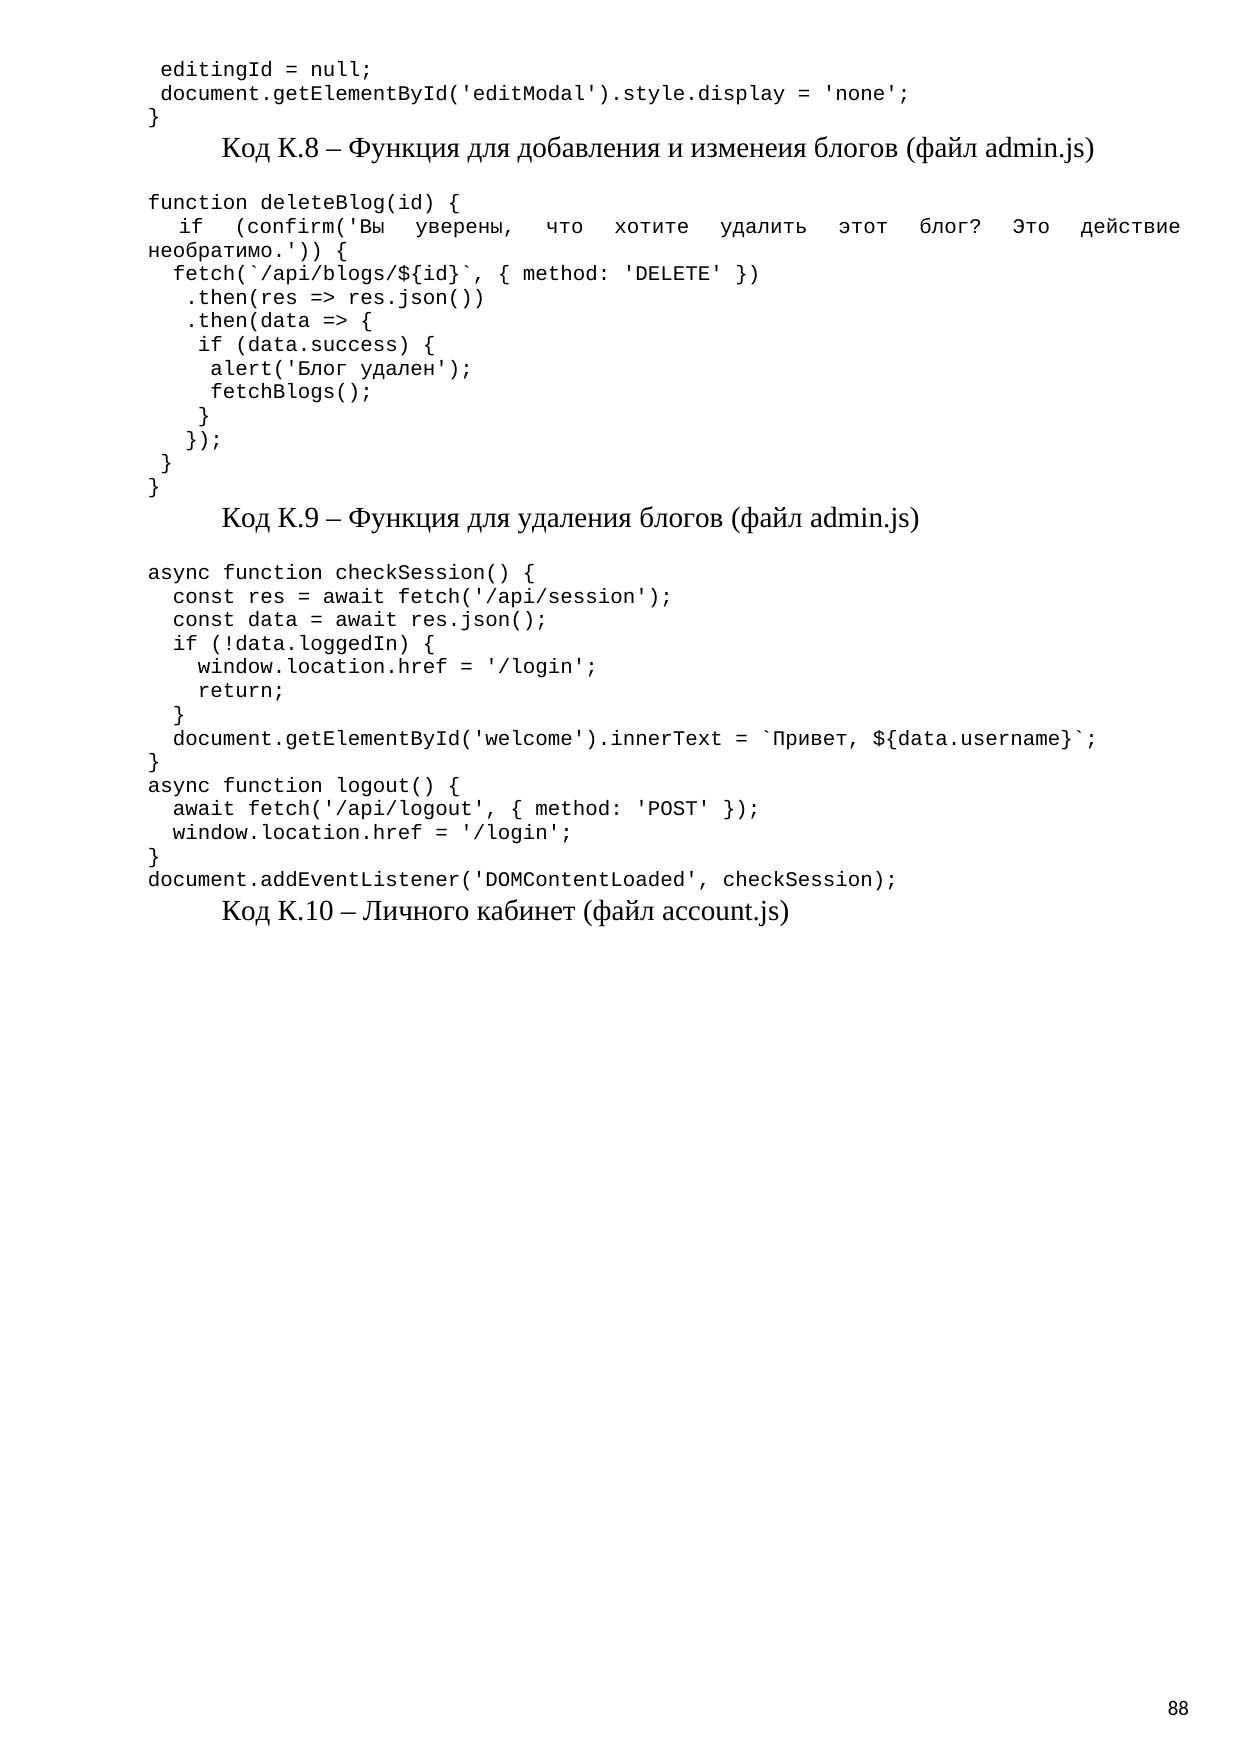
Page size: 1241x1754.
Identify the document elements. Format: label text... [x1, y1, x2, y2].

text await fetch('/api/logout', { method: 'POST' }); [148, 798, 1181, 822]
text const res = await fetch('/api/session'); [148, 586, 1181, 609]
text } [148, 476, 1181, 500]
text } [148, 846, 1181, 869]
text Код К.8 – Функция для добавления и изменеия блогов (файл admin.js) [148, 130, 1181, 163]
text document.getElementById('welcome').innerText = `Привет, ${data.username}`; [148, 727, 1181, 751]
text if (data.success) { [148, 334, 1181, 358]
text } [148, 452, 1181, 476]
text alert('Блог удален'); [148, 358, 1181, 381]
text }); [148, 429, 1181, 452]
text window.location.href = '/login'; [148, 822, 1181, 846]
text .then(res => res.json()) [148, 287, 1181, 311]
text } [148, 704, 1181, 727]
text if (confirm('Вы уверены, что хотите удалить этот блог? Это действие необратимо.')) { [148, 216, 1181, 263]
text async function checkSession() { [148, 562, 1181, 586]
text editingId = null; [148, 59, 1181, 83]
text window.location.href = '/login'; [148, 657, 1181, 680]
text fetch(`/api/blogs/${id}`, { method: 'DELETE' }) [148, 263, 1181, 287]
text } [148, 106, 1181, 130]
text Код К.9 – Функция для удаления блогов (файл admin.js) [148, 500, 1181, 533]
text const data = await res.json(); [148, 609, 1181, 633]
text } [148, 405, 1181, 429]
text } [148, 751, 1181, 775]
text if (!data.loggedIn) { [148, 633, 1181, 657]
text fetchBlogs(); [148, 381, 1181, 405]
text document.getElementById('editModal').style.display = 'none'; [148, 83, 1181, 106]
text async function logout() { [148, 775, 1181, 798]
text return; [148, 680, 1181, 704]
text Код К.10 – Личного кабинет (файл account.js) [148, 893, 1181, 927]
text .then(data => { [148, 311, 1181, 334]
text document.addEventListener('DOMContentLoaded', checkSession); [148, 869, 1181, 893]
text function deleteBlog(id) { [148, 192, 1181, 216]
